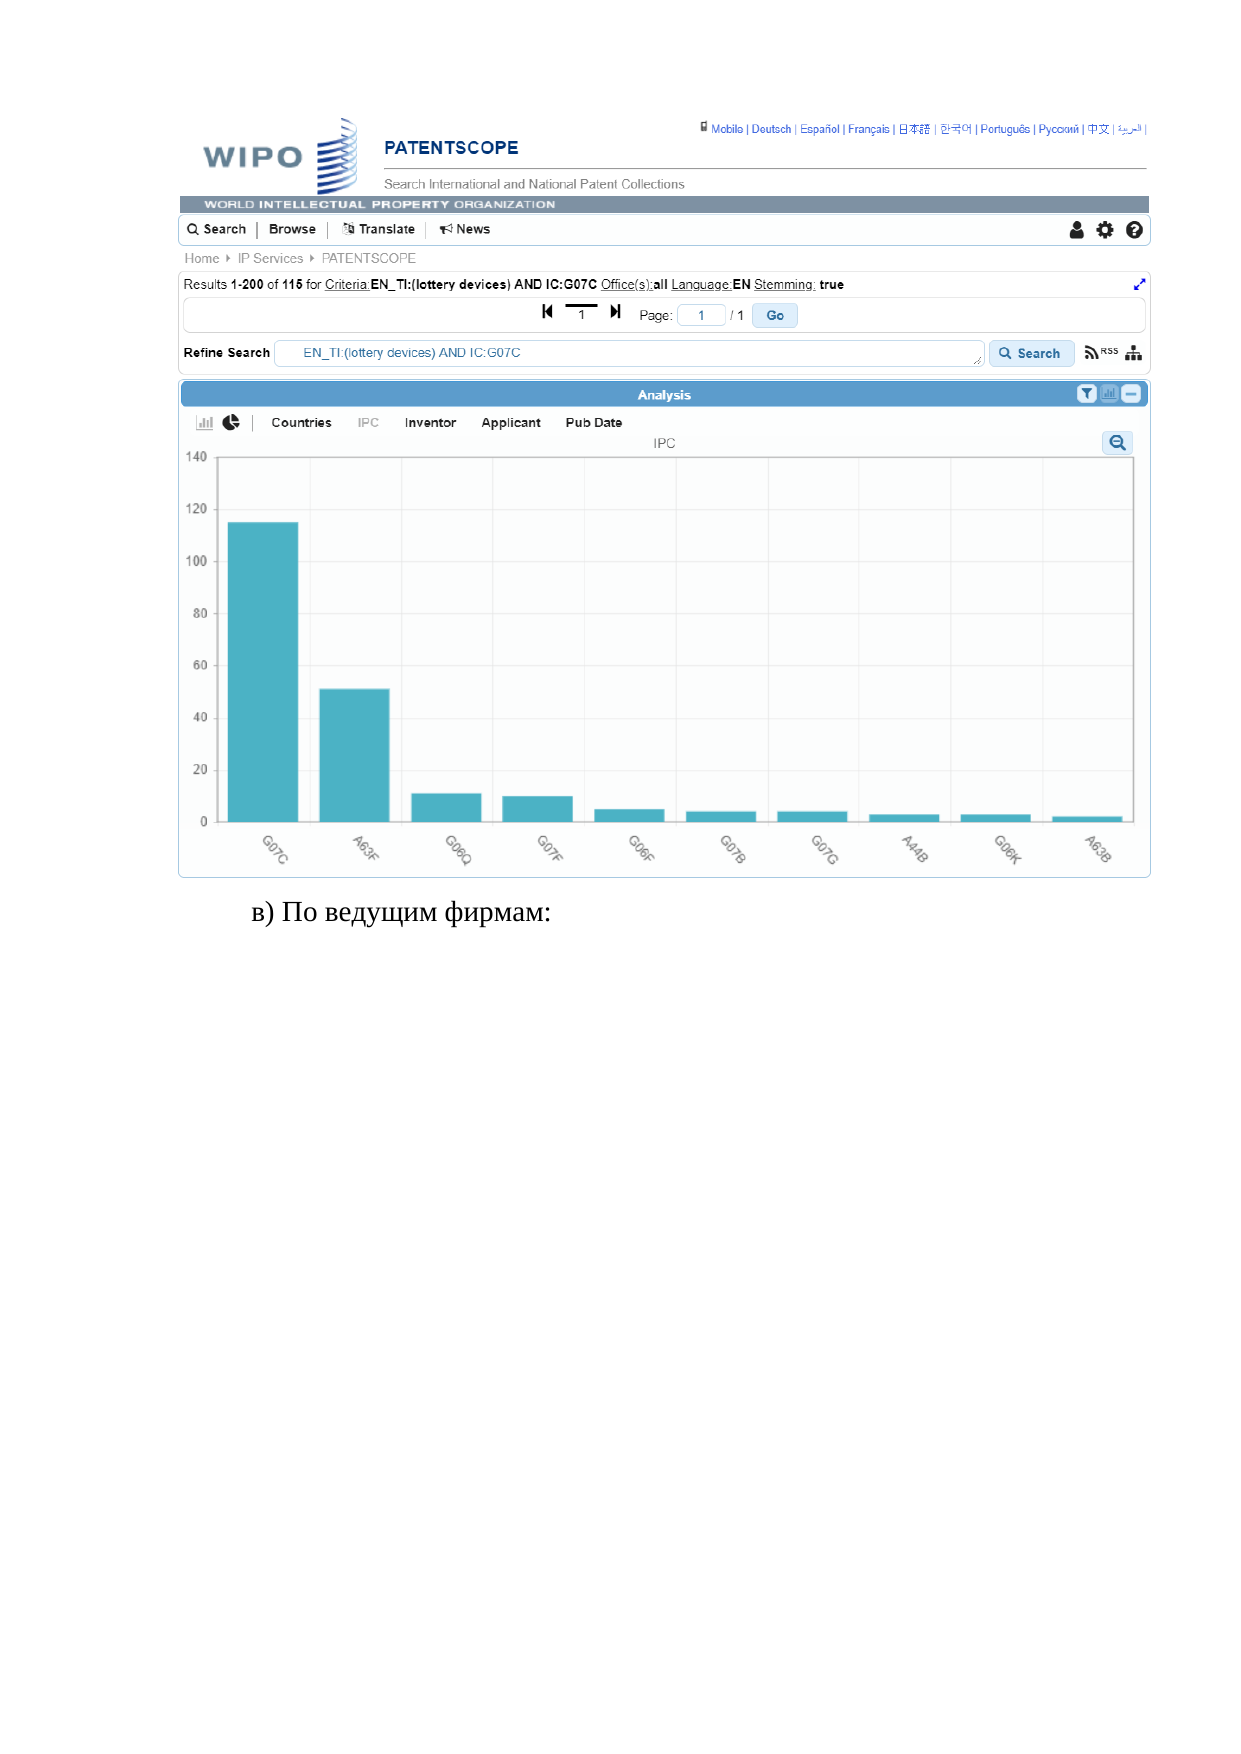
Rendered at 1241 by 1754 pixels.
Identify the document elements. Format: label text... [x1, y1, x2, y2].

text в) По ведущим фирмам: [177, 894, 1152, 927]
picture [177, 118, 1152, 880]
